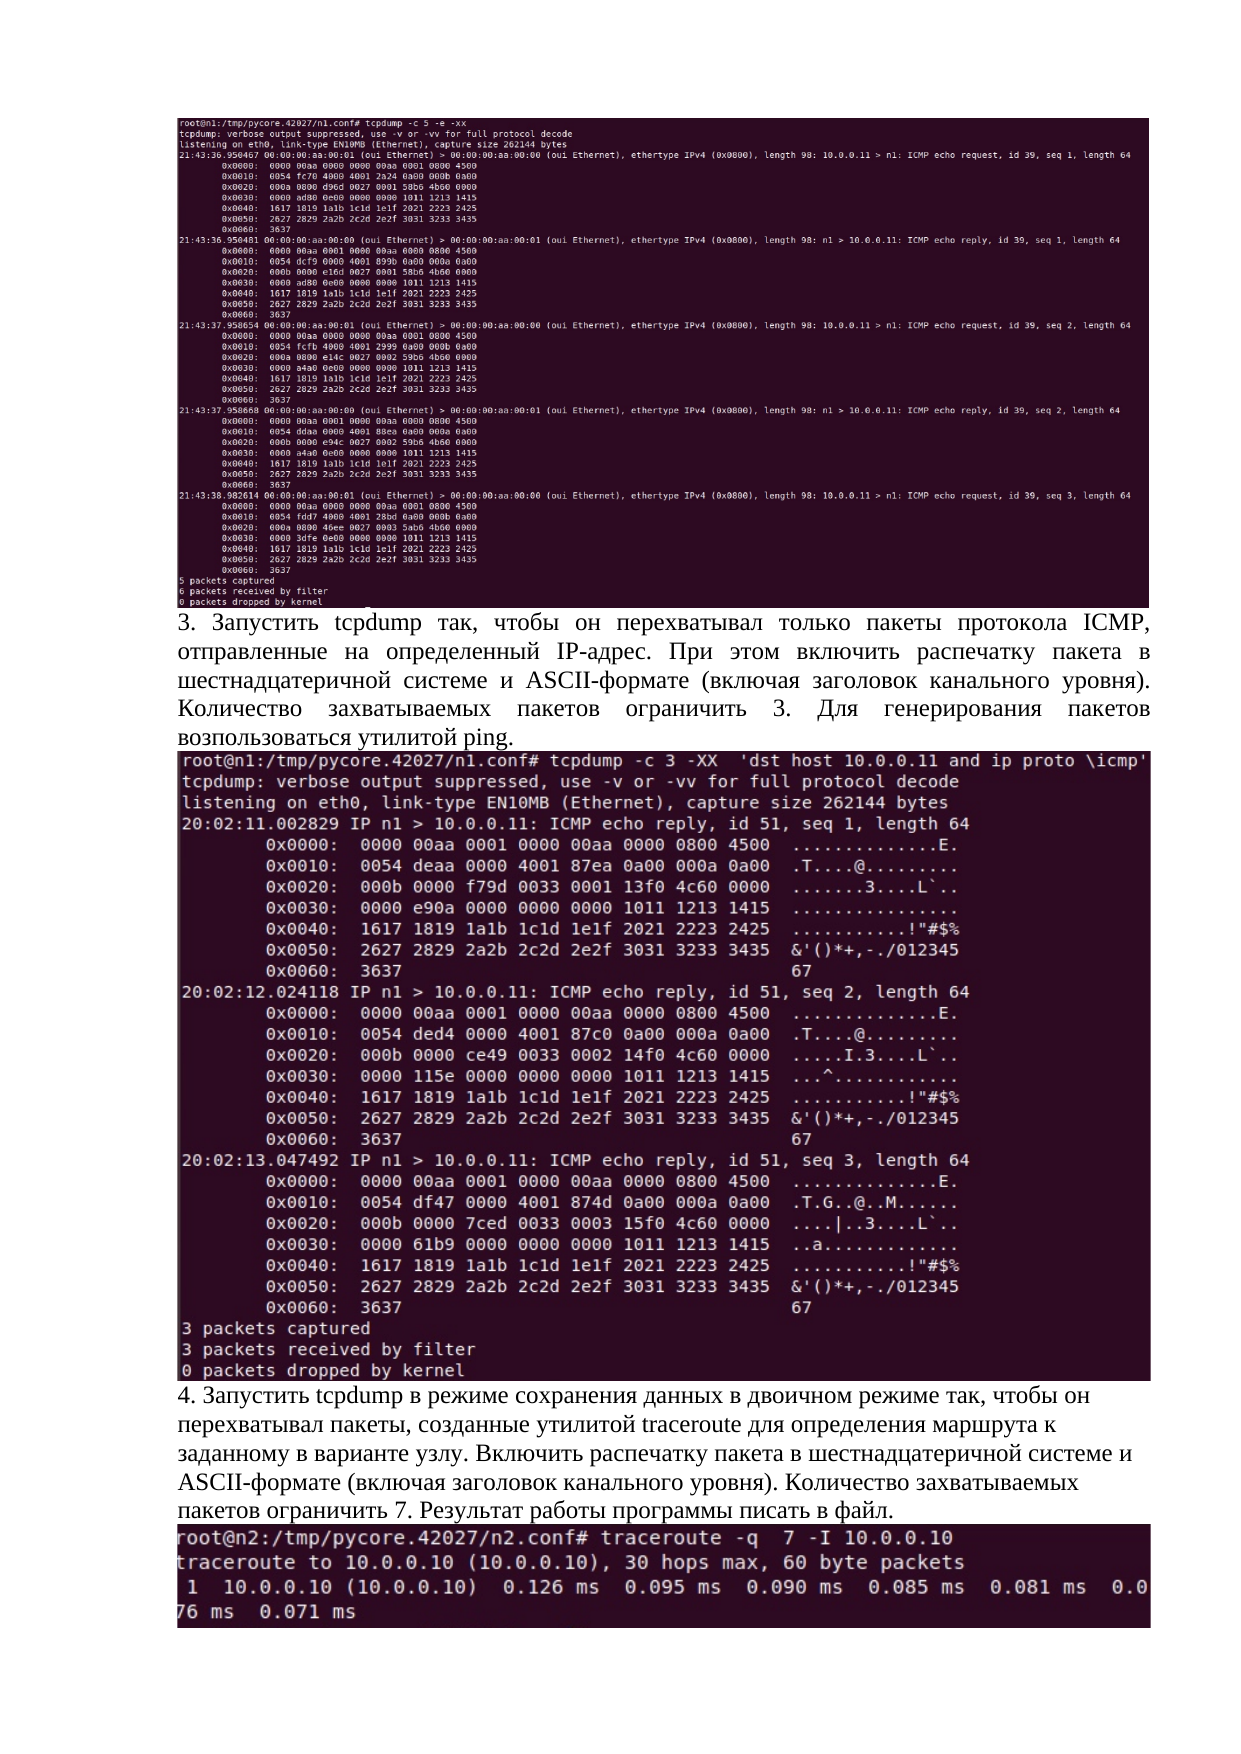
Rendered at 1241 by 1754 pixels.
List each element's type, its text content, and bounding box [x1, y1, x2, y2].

picture [177, 118, 1149, 608]
picture [177, 1524, 1151, 1628]
picture [177, 751, 1151, 1381]
text 4. Запустить tcpdump в режиме сохранения данных в двоичном режиме так, чтобы он перехватывал пакеты, созданные утилитой traceroute для определения маршрута к заданному в варианте узлу. Включить распечатку пакета в шестнадцатеричной системе и ASCII-формате (включая заголовок канального уровня). Количество захватываемых пакетов ограничить 7. Результат работы программы писать в файл. [177, 1381, 1152, 1524]
text 3. Запустить tcpdump так, чтобы он перехватывал только пакеты протокола ICMP, отправленные на определенный IP-адрес. При этом включить распечатку пакета в шестнадцатеричной системе и ASCII-формате (включая заголовок канального уровня). Количество захватываемых пакетов ограничить 3. Для генерирования пакетов возпользоваться утилитой ping. [177, 607, 1152, 751]
